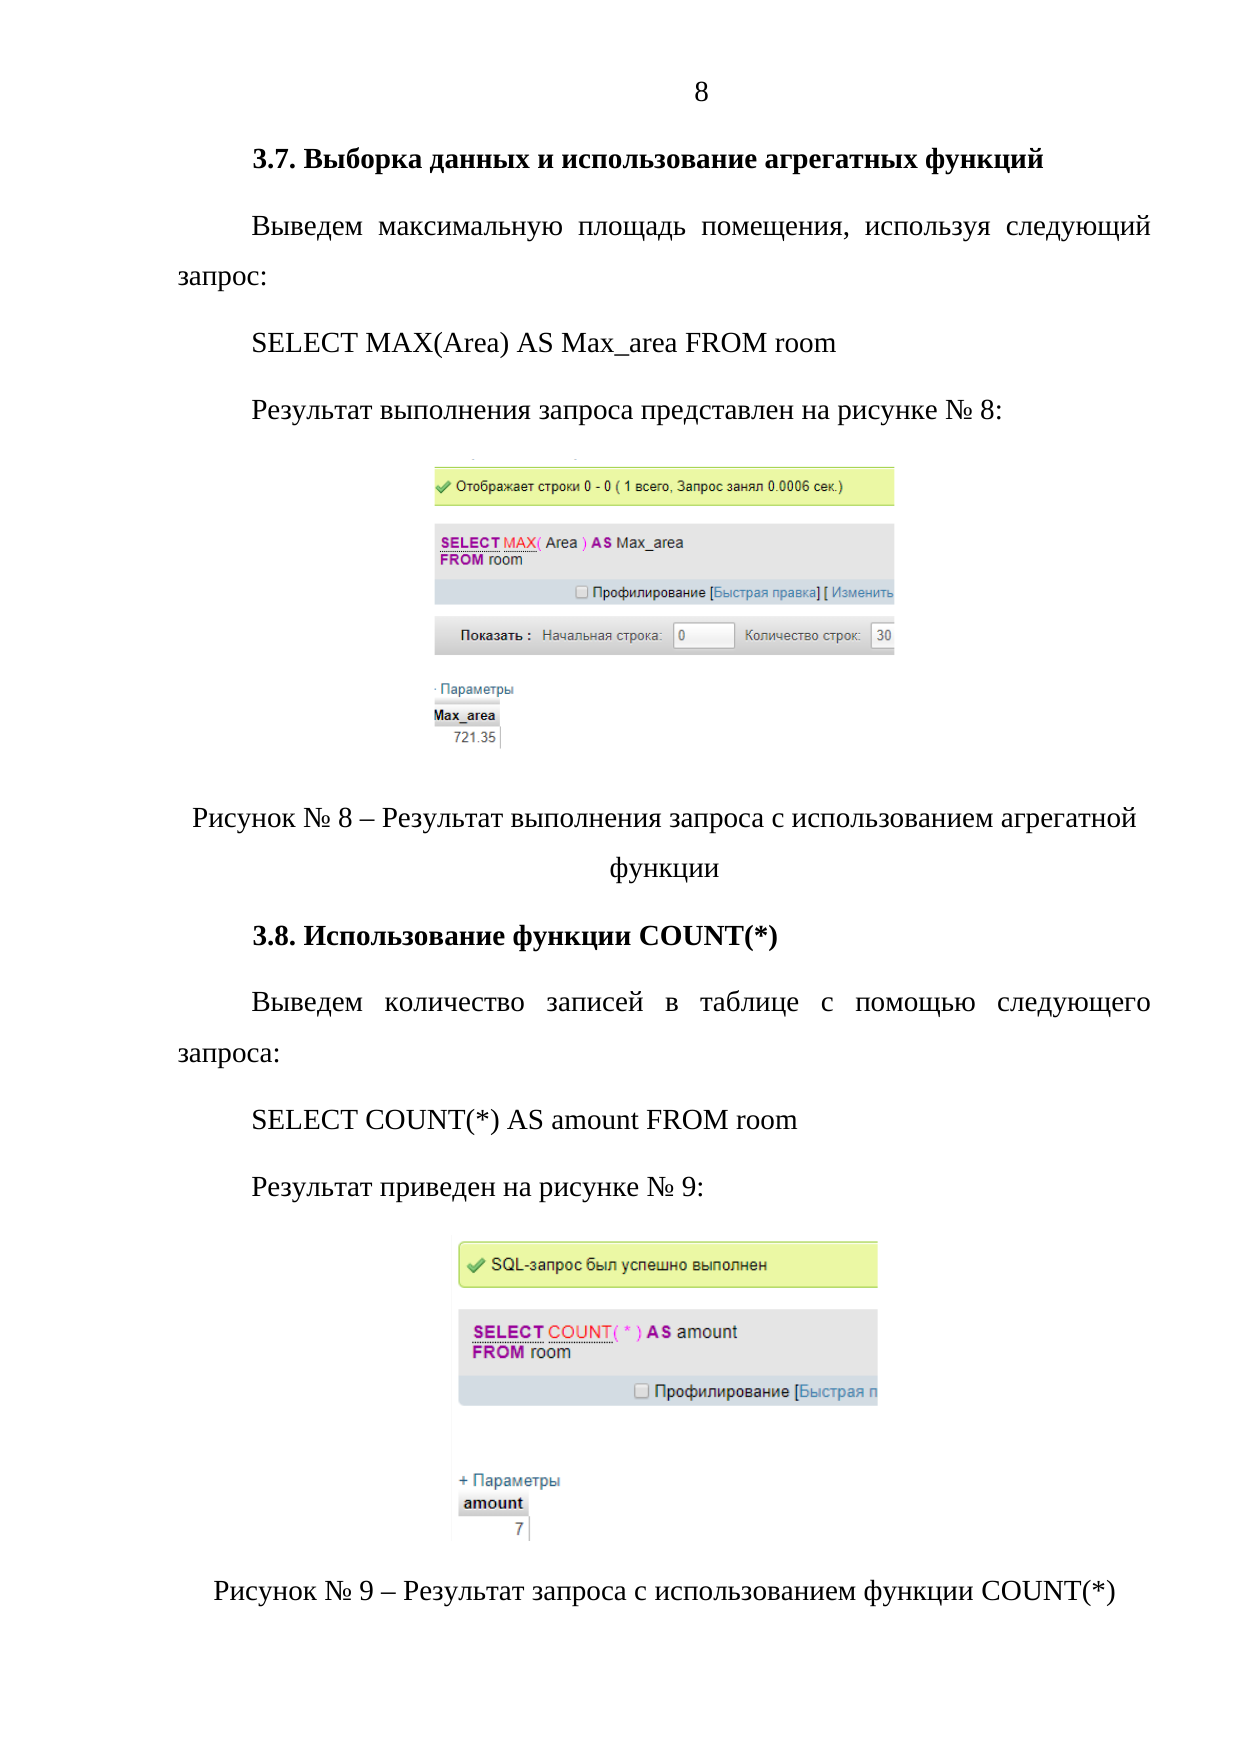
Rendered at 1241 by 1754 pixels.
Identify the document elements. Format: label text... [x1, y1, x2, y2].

text SELECT MAX(Area) AS Max_area FROM room [177, 325, 1152, 359]
picture [434, 459, 895, 767]
picture [451, 1235, 878, 1541]
subtitle Использование функции COUNT(*) [252, 918, 1152, 951]
text Выведем количество записей в таблице с помощью следующего запроса: [177, 984, 1152, 1068]
subtitle Выборка данных и использование агрегатных функций [252, 141, 1152, 174]
text Рисунок № 8 – Результат выполнения запроса с использованием агрегатной функции [177, 800, 1152, 884]
text Результат выполнения запроса представлен на рисунке № 8: [177, 392, 1152, 426]
text Рисунок № 9 – Результат запроса с использованием функции COUNT(*) [177, 1573, 1152, 1607]
text Результат приведен на рисунке № 9: [177, 1169, 1152, 1202]
text Выведем максимальную площадь помещения, используя следующий запрос: [177, 208, 1152, 292]
text SELECT COUNT(*) AS amount FROM room [177, 1102, 1152, 1135]
